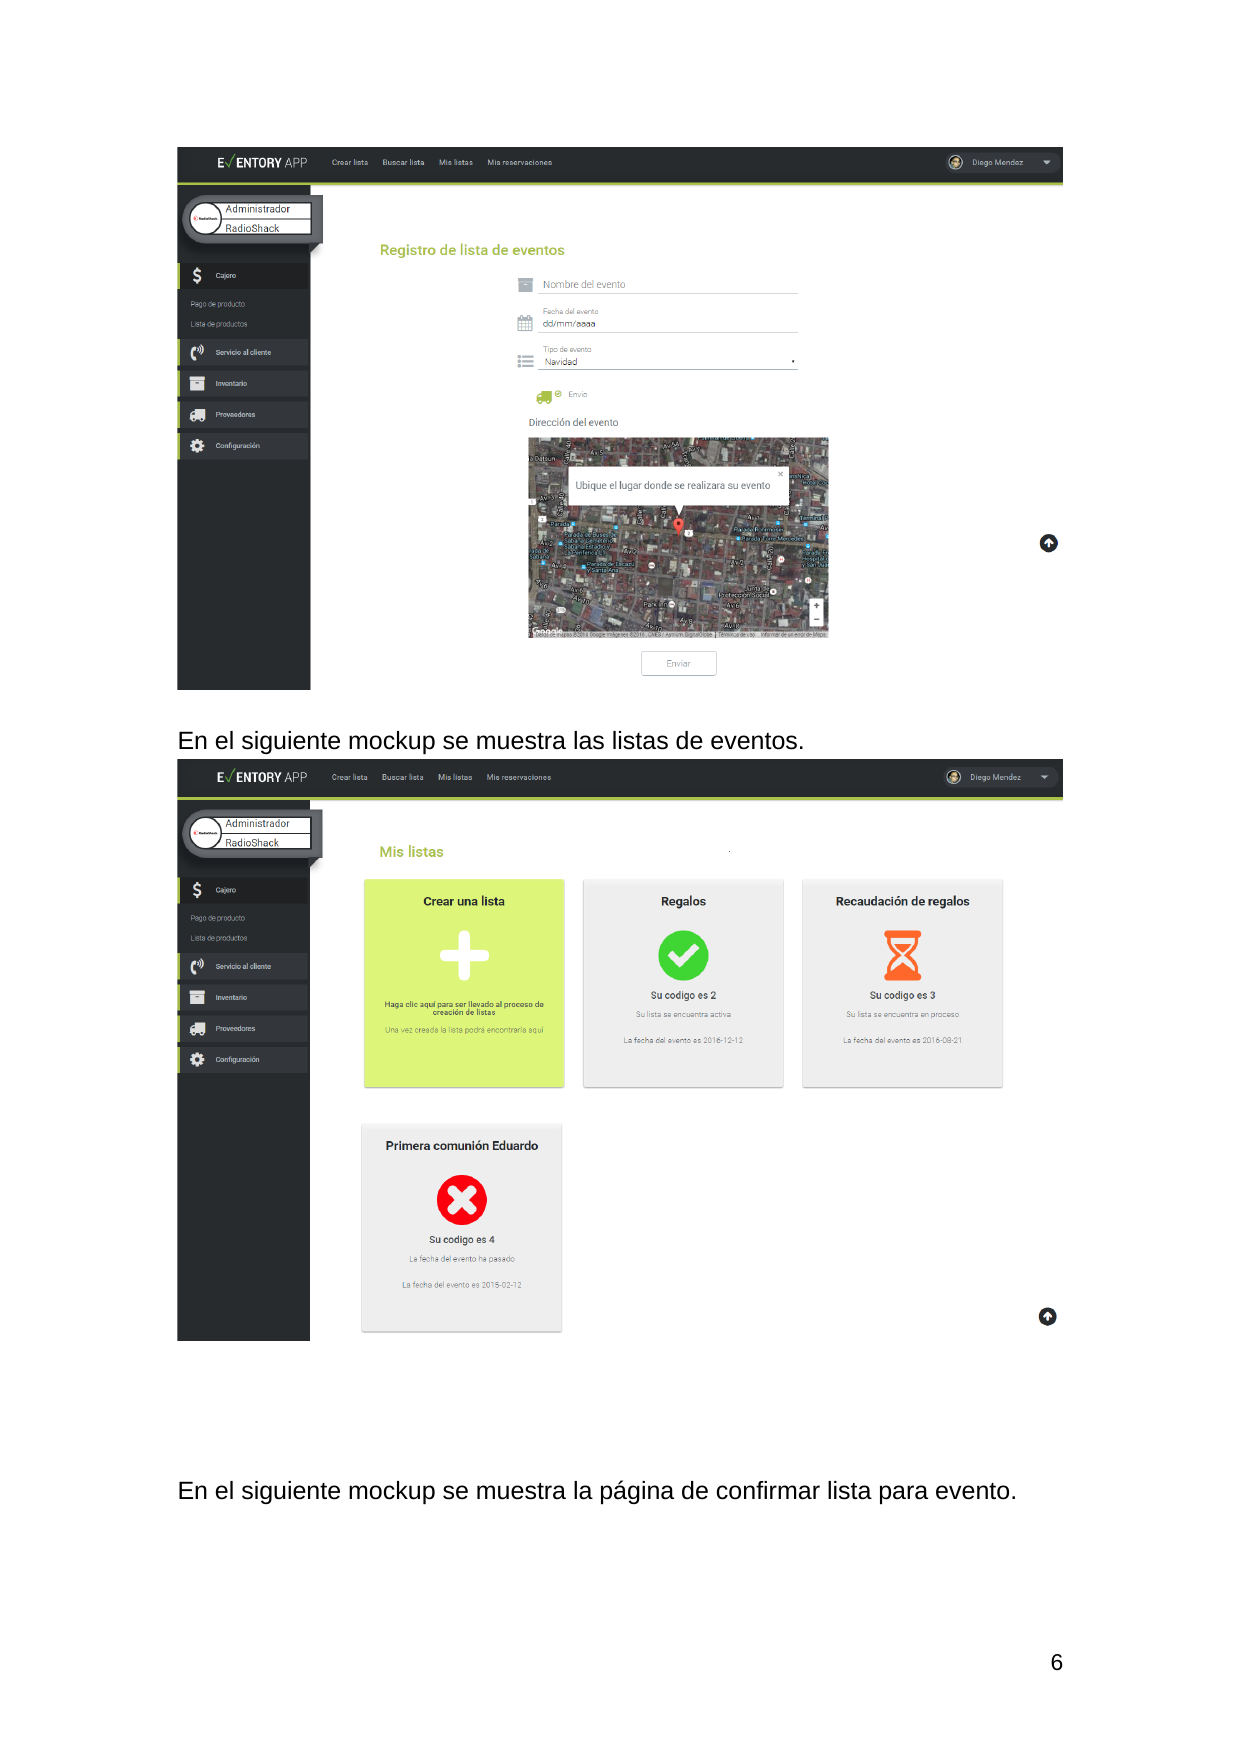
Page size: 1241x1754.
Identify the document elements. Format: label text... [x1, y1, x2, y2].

picture [177, 759, 1063, 1341]
text En el siguiente mockup se muestra la página de confirmar lista para evento. [177, 1476, 1063, 1505]
picture [177, 147, 1063, 690]
text En el siguiente mockup se muestra las listas de eventos. [177, 726, 1063, 755]
